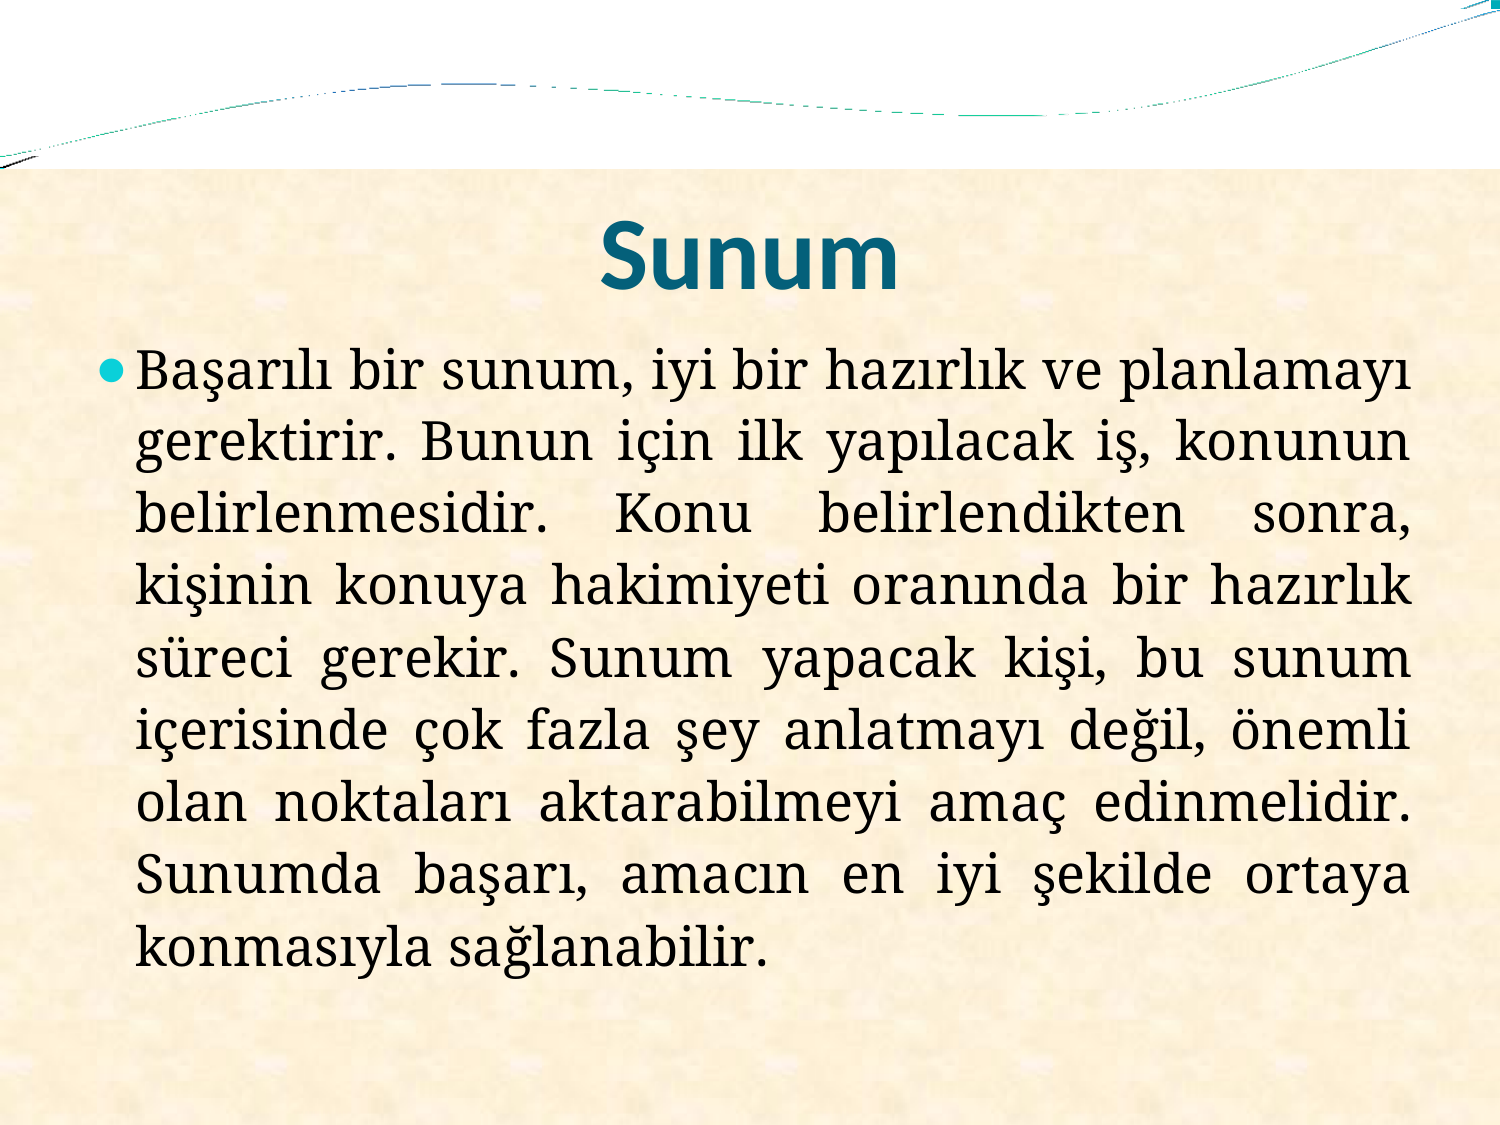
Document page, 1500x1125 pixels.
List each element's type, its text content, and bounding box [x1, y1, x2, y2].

picture [0, 0, 1500, 1125]
subtitle Sunum [182, 197, 1318, 313]
list Başarılı bir sunum, iyi bir hazırlık ve planlamayı gerektirir. Bunun için ilk yapılacak iş, konunun belirlenmesidir. Konu belirlendikten sonra, kişinin konuya hakimiyeti oranında bir hazırlık süreci gerekir. Sunum yapacak kişi, bu sunum içerisinde çok fazla şey anlatmayı değil, önemli olan noktaları aktarabilmeyi amaç edinmelidir. Sunumda başarı, amacın en iyi şekilde ortaya konmasıyla sağlanabilir. [90, 332, 1412, 982]
